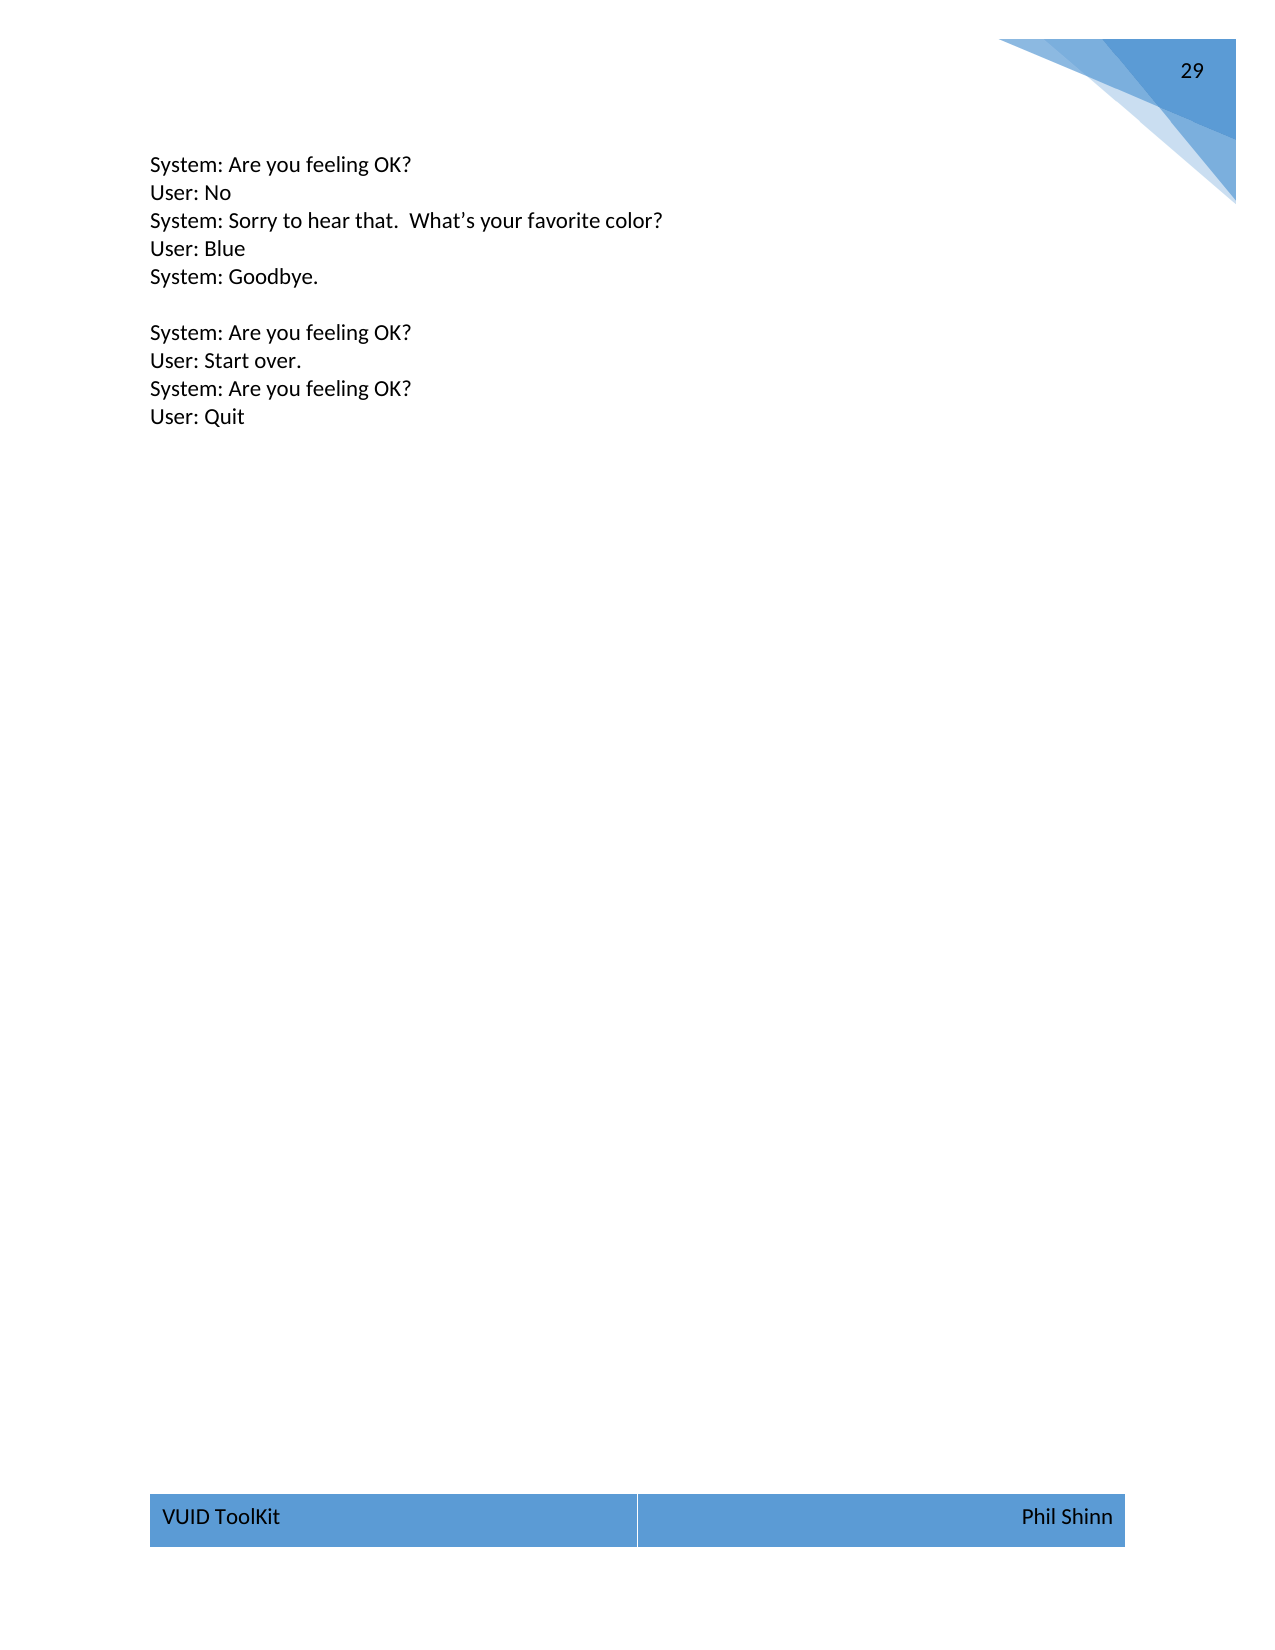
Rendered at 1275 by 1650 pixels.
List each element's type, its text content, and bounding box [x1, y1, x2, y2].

text User: Blue [150, 234, 1125, 262]
text System: Are you feeling OK? [150, 318, 1125, 346]
text User: Quit [150, 402, 1125, 430]
text System: Goodbye. [150, 262, 1125, 290]
text User: No [150, 178, 1125, 206]
picture [997, 39, 1236, 205]
text System: Sorry to hear that. What’s your favorite color? [150, 206, 1125, 234]
text System: Are you feeling OK? [150, 374, 1125, 402]
text System: Are you feeling OK? [150, 150, 1125, 178]
text User: Start over. [150, 346, 1125, 374]
